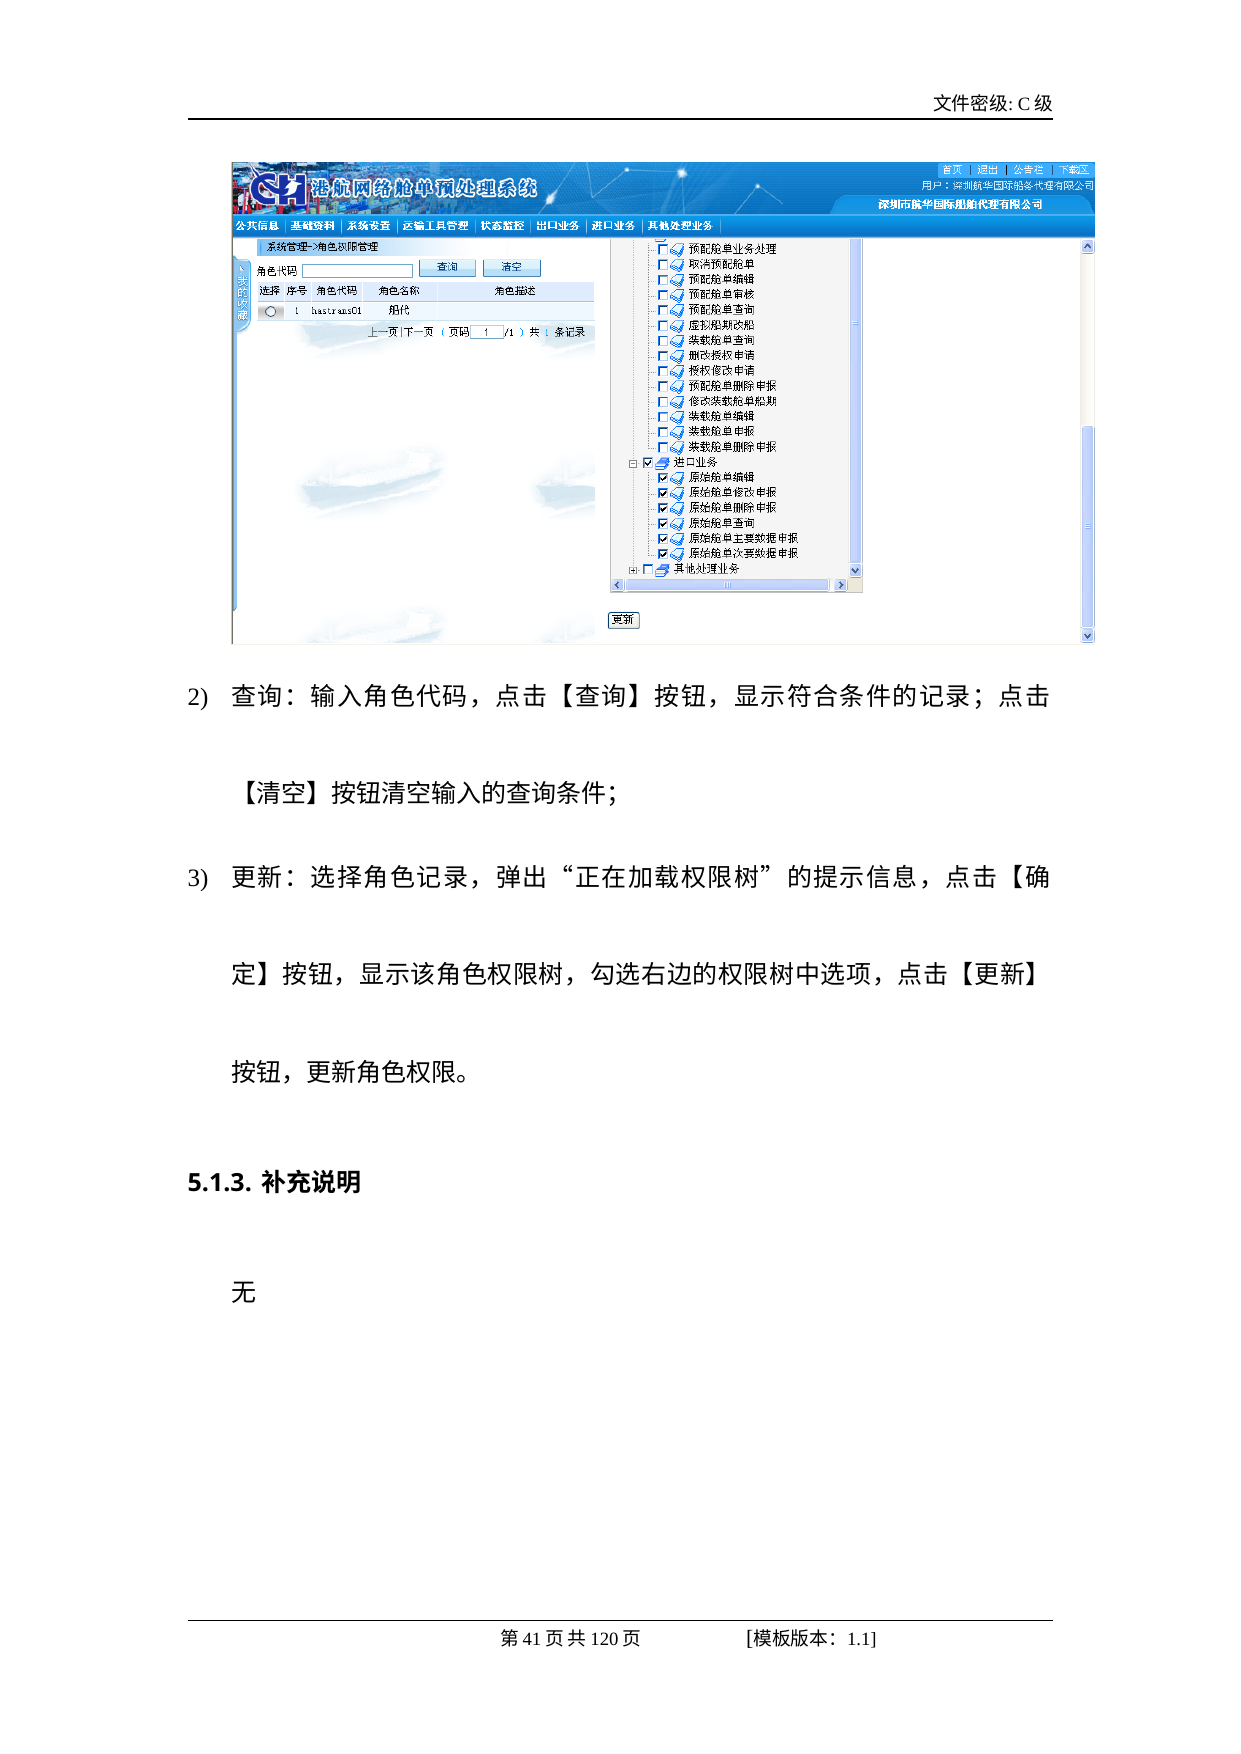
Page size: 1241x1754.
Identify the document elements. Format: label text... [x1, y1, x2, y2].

list 更新：选择角色记录，弹出“正在加载权限树”的提示信息，点击【确定】按钮，显示该角色权限树，勾选右边的权限树中选项，点击【更新】按钮，更新角色权限。 [187, 843, 1053, 1103]
picture [231, 162, 1096, 645]
text 无 [231, 1258, 1053, 1323]
subtitle 补充说明 [187, 1148, 1053, 1213]
list 查询：输入角色代码，点击【查询】按钮，显示符合条件的记录；点击【清空】按钮清空输入的查询条件； [187, 662, 1053, 824]
